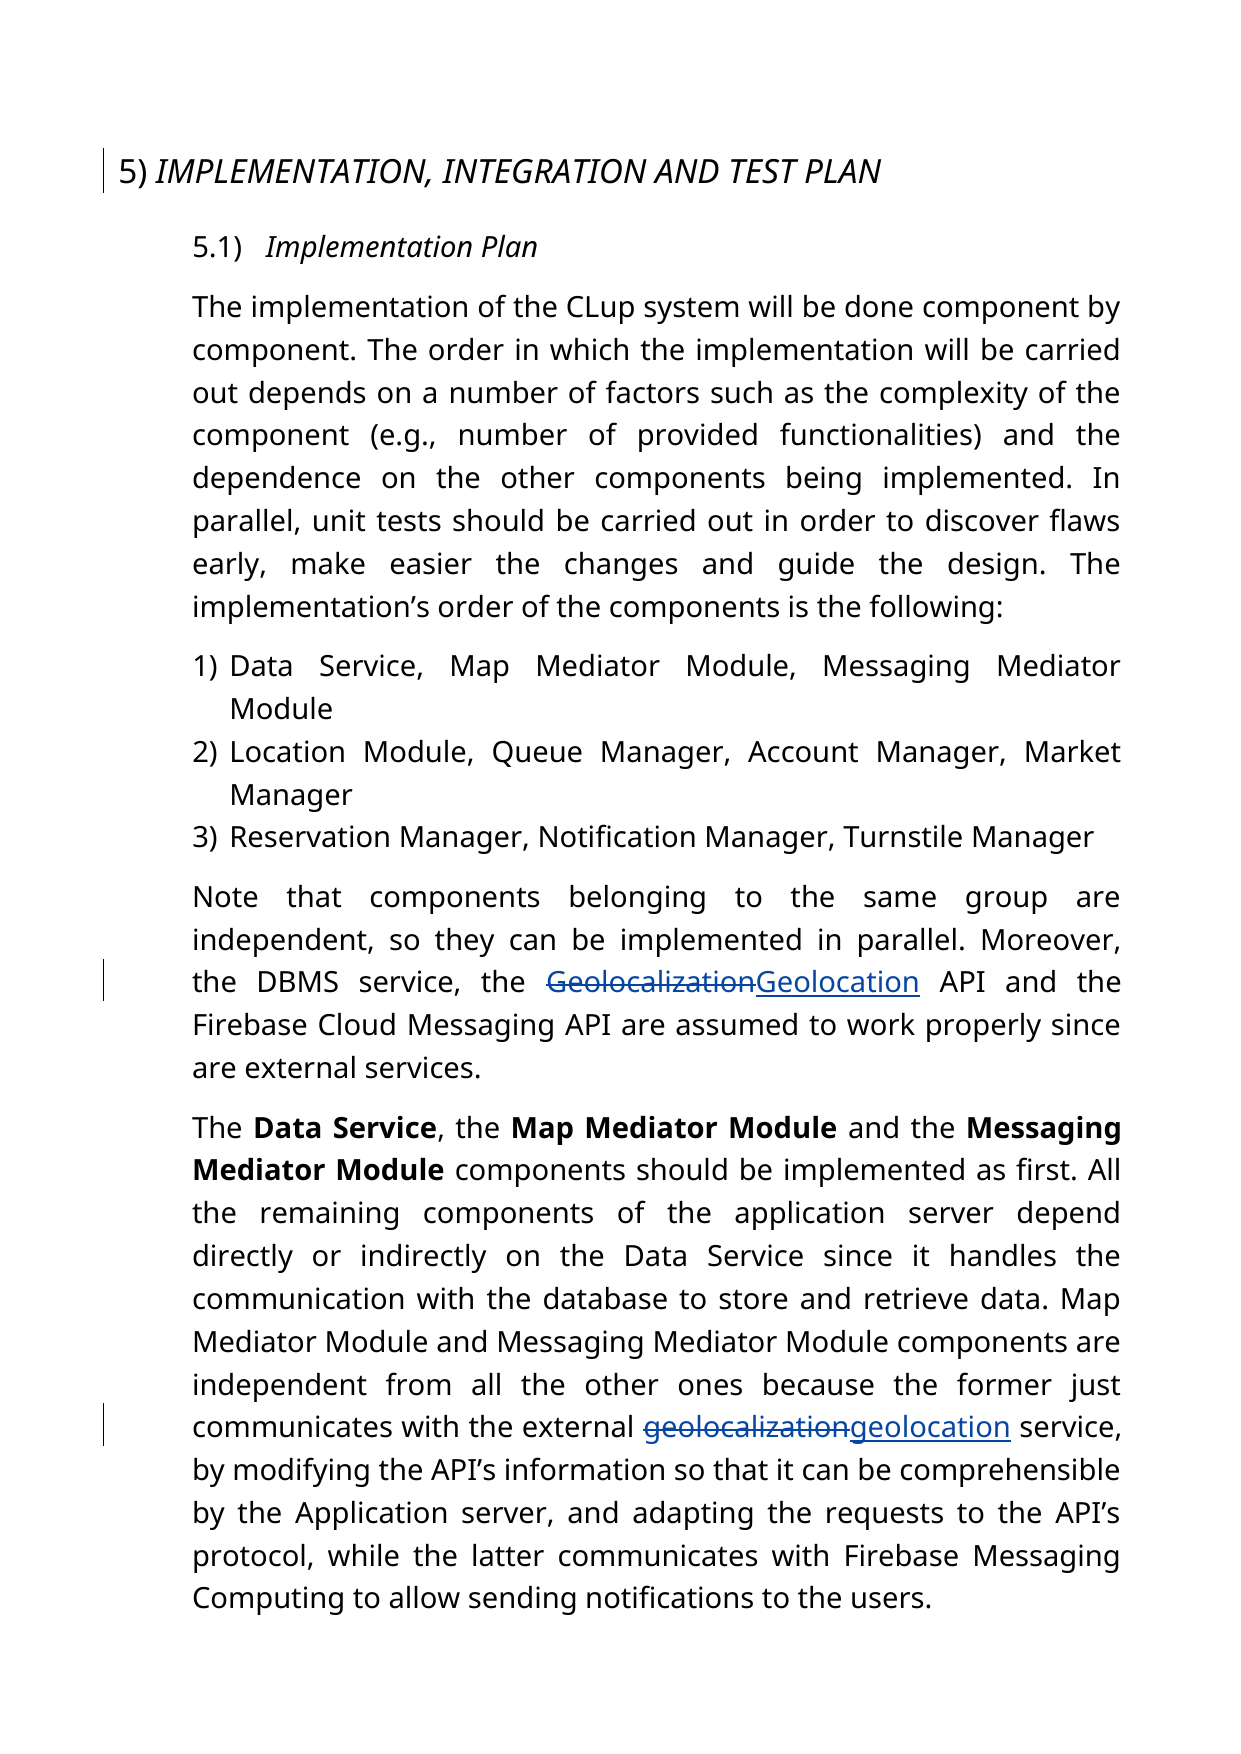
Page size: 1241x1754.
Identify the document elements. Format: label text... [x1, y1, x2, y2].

list Implementation Plan [192, 227, 1122, 266]
list IMPLEMENTATION, INTEGRATION AND TEST PLAN [118, 148, 1122, 193]
text The Data Service, the Map Mediator Module and the Messaging Mediator Module components should be implemented as first. All the remaining components of the application server depend directly or indirectly on the Data Service since it handles the communication with the database to store and retrieve data. Map Mediator Module and Messaging Mediator Module components are independent from all the other ones because the former just communicates with the external service, by modifying the API’s information so that it can be comprehensible by the Application server, and adapting the requests to the API’s protocol, while the latter communicates with Firebase Messaging Computing to allow sending notifications to the users. [192, 1107, 1122, 1617]
list Location Module, Queue Manager, Account Manager, Market Manager [192, 731, 1122, 813]
text Note that components belonging to the same group are independent, so they can be implemented in parallel. Moreover, the DBMS service, the API and the Firebase Cloud Messaging API are assumed to work properly since are external services. [192, 876, 1122, 1087]
list Reservation Manager, Notification Manager, Turnstile Manager [192, 817, 1122, 856]
text The implementation of the CLup system will be done component by component. The order in which the implementation will be carried out depends on a number of factors such as the complexity of the component (e.g., number of provided functionalities) and the dependence on the other components being implemented. In parallel, unit tests should be carried out in order to discover flaws early, make easier the changes and guide the design. The implementation’s order of the components is the following: [192, 286, 1122, 626]
list Data Service, Map Mediator Module, Messaging Mediator Module [192, 645, 1122, 728]
